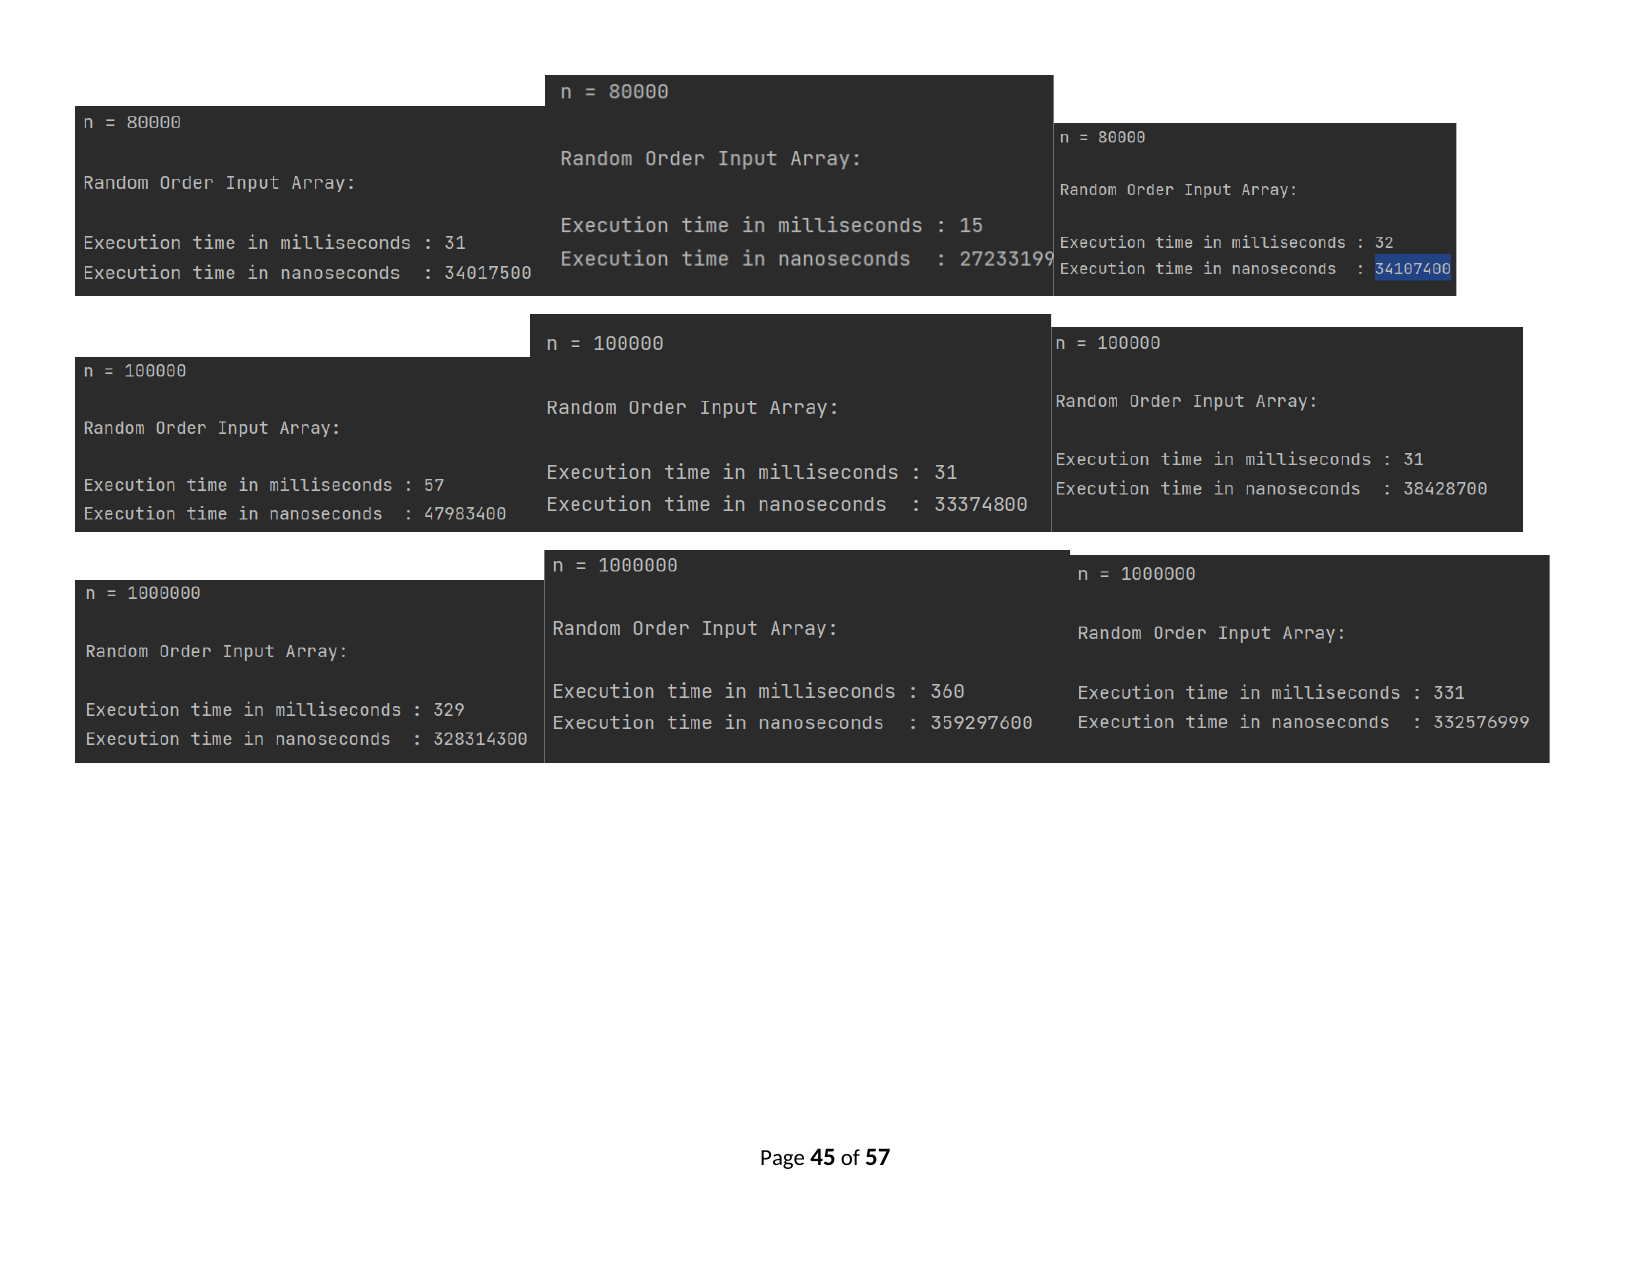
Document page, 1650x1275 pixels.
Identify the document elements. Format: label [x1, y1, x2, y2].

picture [75, 550, 1550, 763]
picture [75, 314, 1523, 532]
picture [75, 75, 1457, 296]
